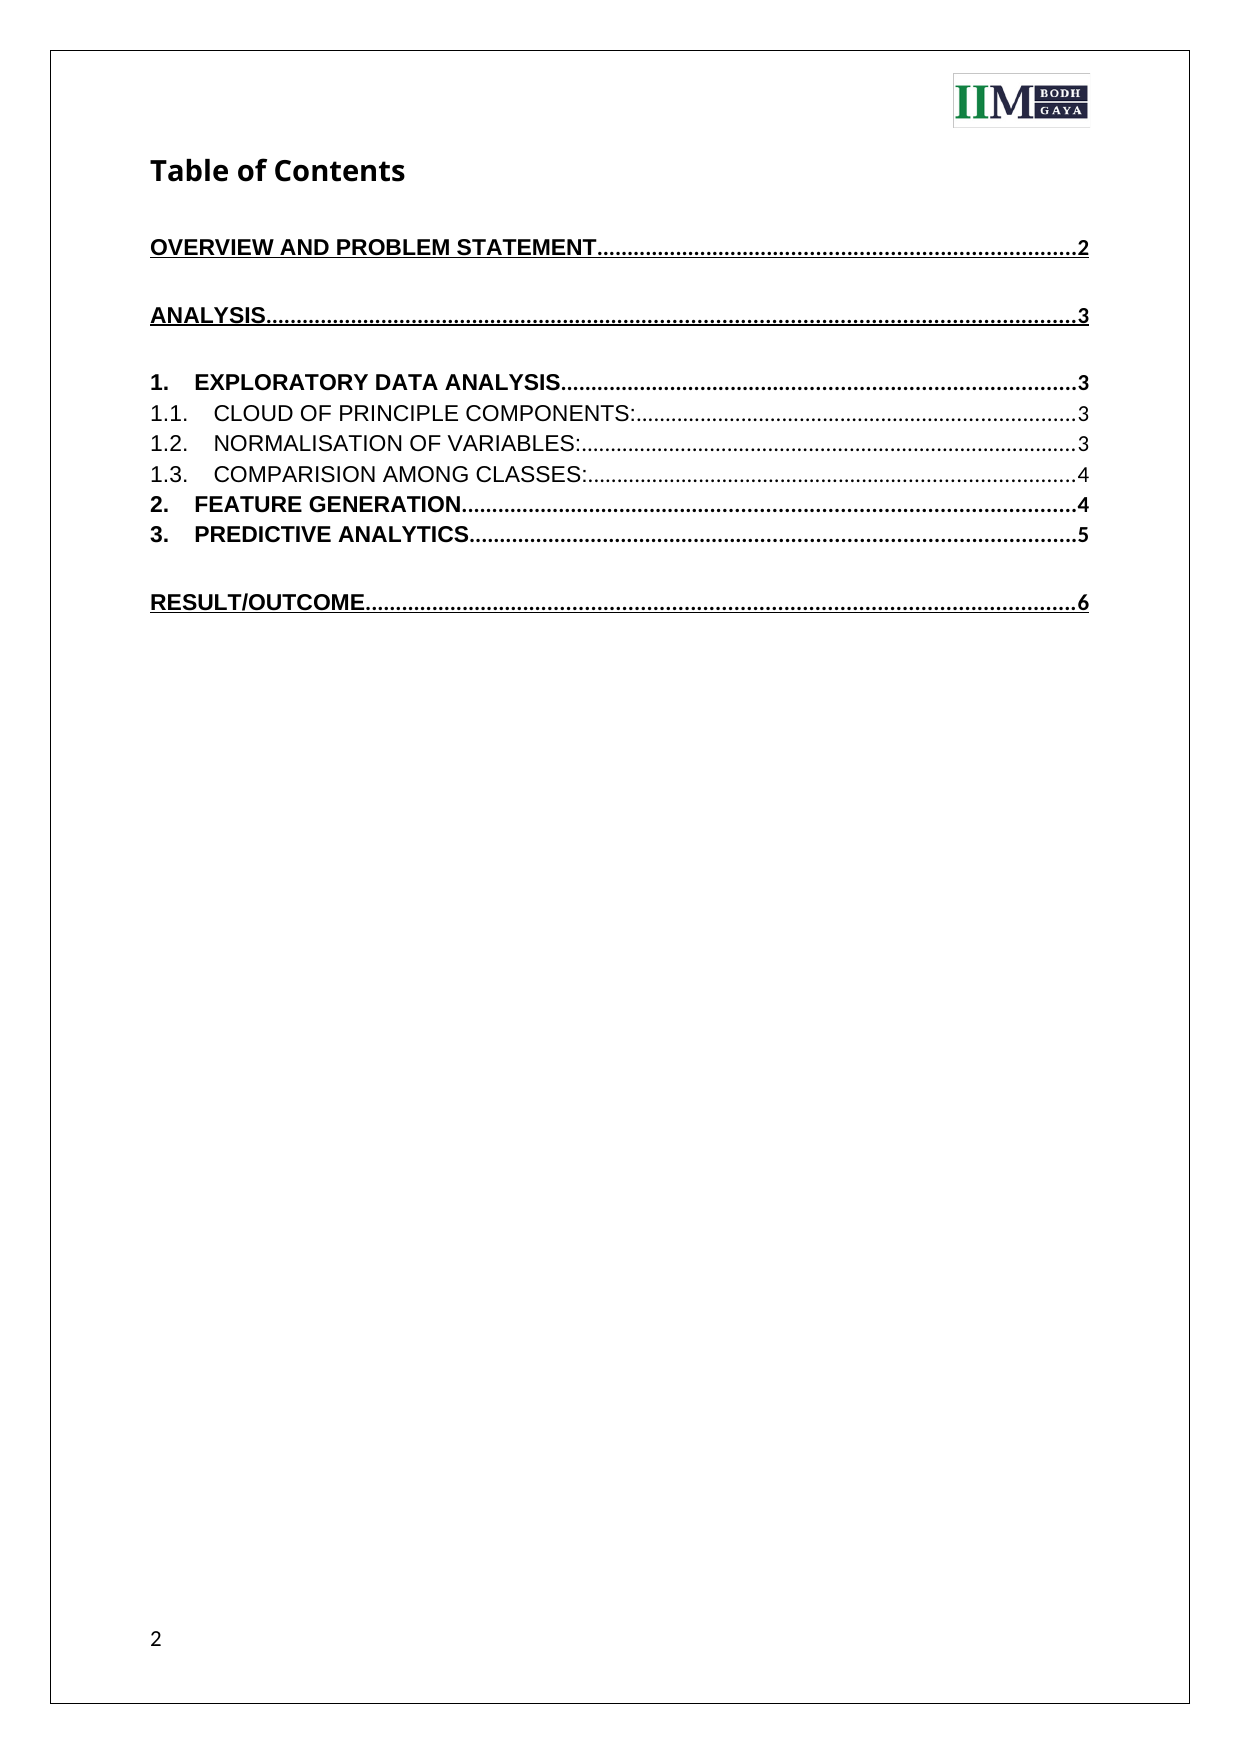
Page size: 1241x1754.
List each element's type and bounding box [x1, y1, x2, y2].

picture [953, 73, 1091, 128]
